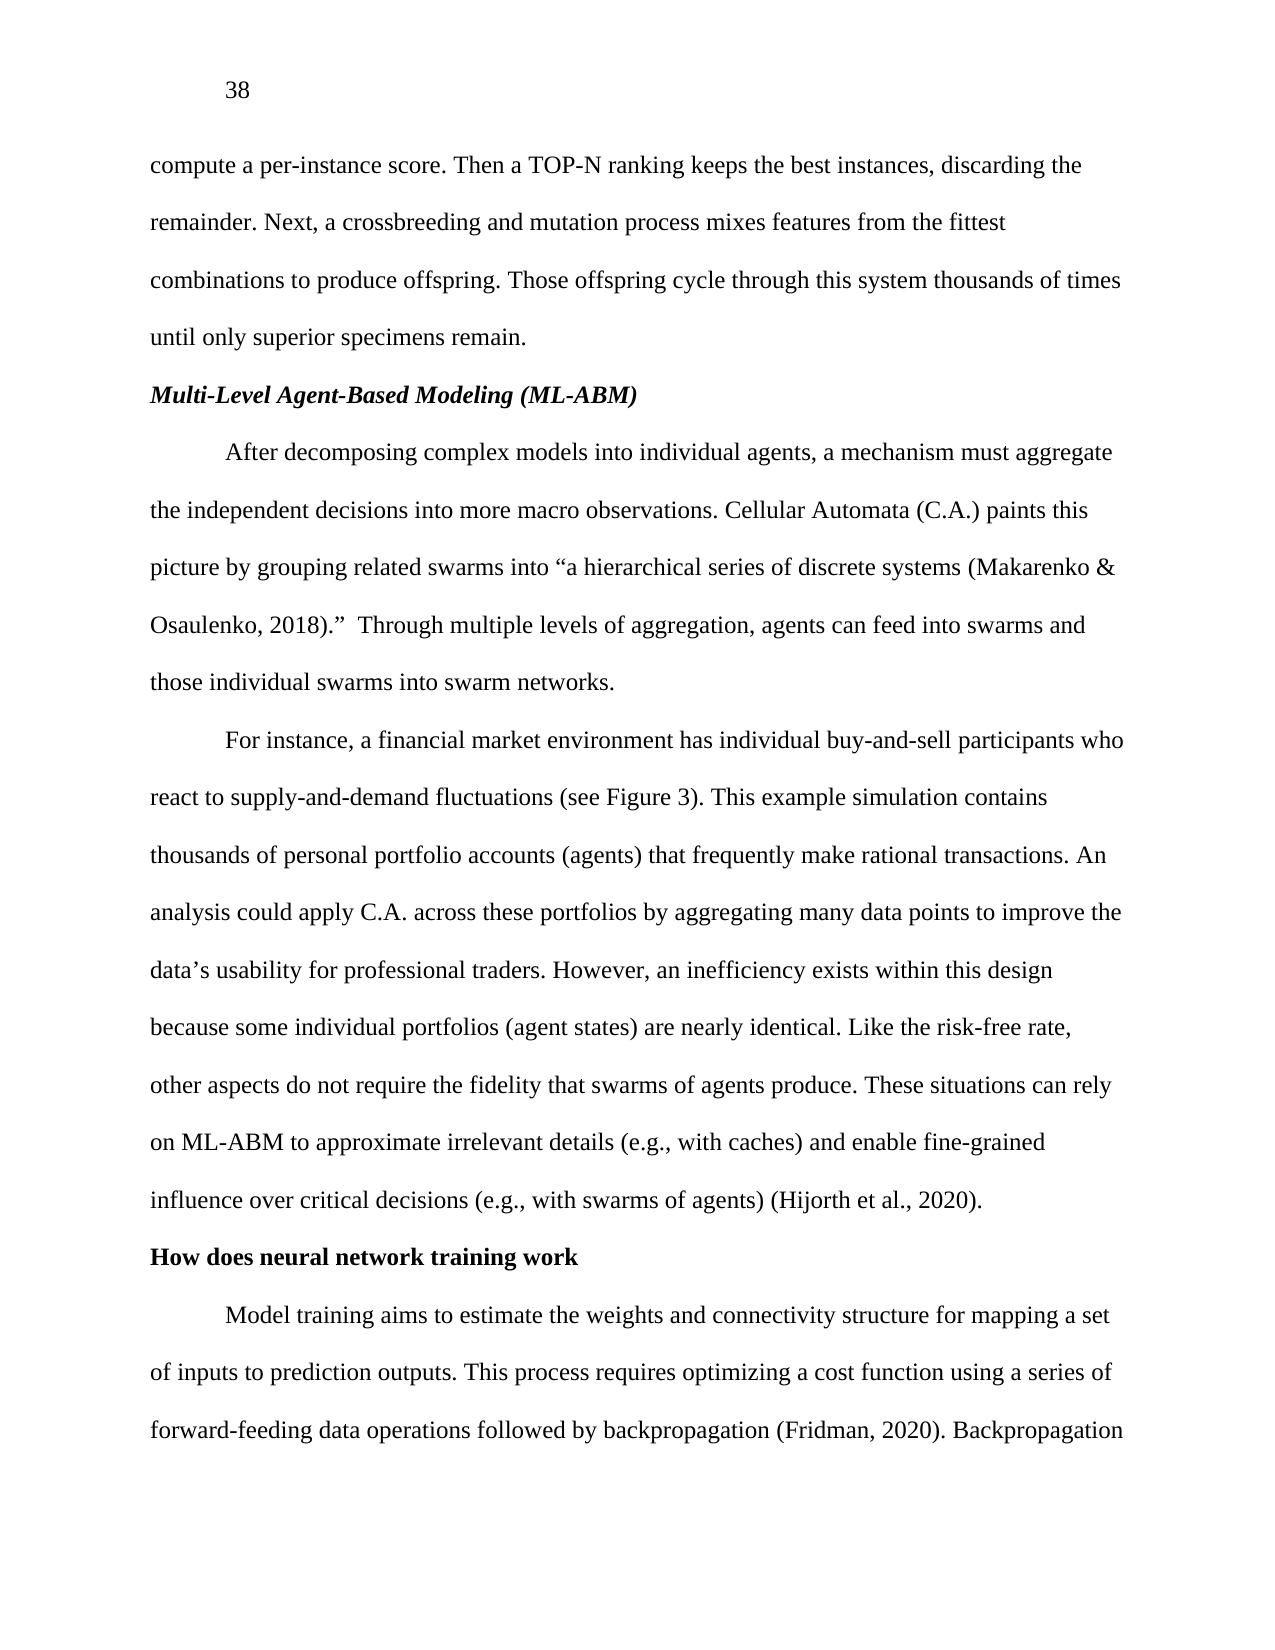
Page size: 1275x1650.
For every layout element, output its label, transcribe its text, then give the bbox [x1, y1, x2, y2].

text For instance, a financial market environment has individual buy-and-sell participants who react to supply-and-demand fluctuations (see Figure 3). This example simulation contains thousands of personal portfolio accounts (agents) that frequently make rational transactions. An analysis could apply C.A. across these portfolios by aggregating many data points to improve the data’s usability for professional traders. However, an inefficiency exists within this design because some individual portfolios (agent states) are nearly identical. Like the risk-free rate, other aspects do not require the fidelity that swarms of agents produce. These situations can rely on ML-ABM to approximate irrelevant details (e.g., with caches) and enable fine-grained influence over critical decisions (e.g., with swarms of agents) (Hijorth et al., 2020). [150, 725, 1125, 1214]
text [150, 150, 1125, 351]
subtitle How does neural network training work [150, 1242, 1125, 1271]
text After decomposing complex models into individual agents, a mechanism must aggregate the independent decisions into more macro observations. Cellular Automata (C.A.) paints this picture by grouping related swarms into “a hierarchical series of discrete systems.” Through multiple levels of aggregation, agents can feed into swarms and those individual swarms into swarm networks. [150, 437, 1125, 696]
subtitle Multi-Level Agent-Based Modeling (ML-ABM) [150, 380, 1125, 409]
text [150, 1300, 1125, 1444]
